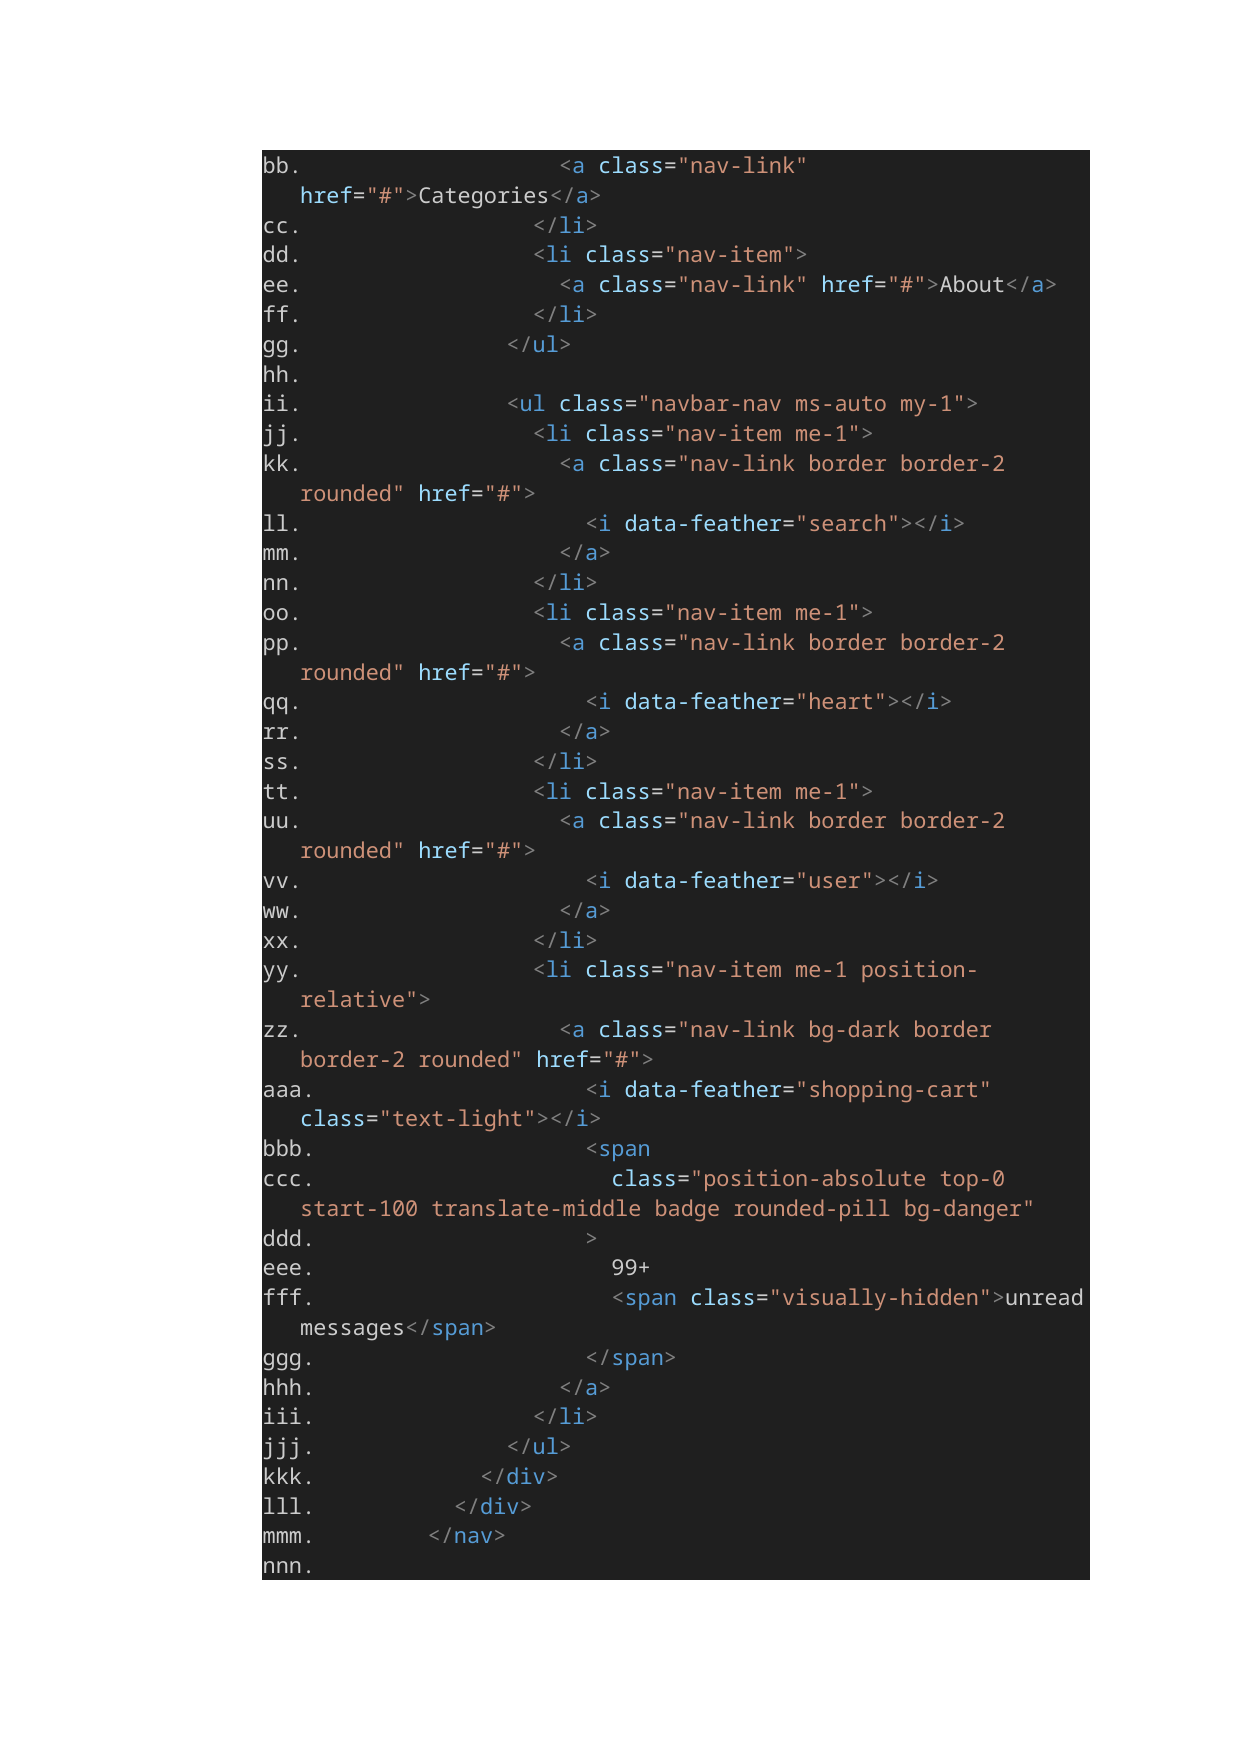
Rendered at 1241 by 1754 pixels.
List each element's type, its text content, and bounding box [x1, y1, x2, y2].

list 99+ [262, 1252, 1090, 1282]
list <li class="nav-item me-1 position-relative"> [262, 954, 1090, 1014]
list </a> [262, 1371, 1090, 1401]
list > [262, 1222, 1090, 1252]
list </a> [262, 716, 1090, 746]
list </ul> [262, 329, 1090, 358]
list <span class="visually-hidden">unread messages</span> [262, 1282, 1090, 1342]
list </li> [262, 209, 1090, 239]
list <a class="nav-link" href="#">Categories</a> [262, 150, 1090, 209]
list </nav> [262, 1520, 1090, 1550]
list <a class="nav-link border border-2 rounded" href="#"> [262, 448, 1090, 507]
list <i data-feather="user"></i> [262, 865, 1090, 895]
list </span> [262, 1342, 1090, 1371]
list </li> [262, 746, 1090, 776]
list </a> [262, 895, 1090, 924]
list </li> [262, 299, 1090, 329]
list <li class="nav-item me-1"> [262, 776, 1090, 805]
list <a class="nav-link border border-2 rounded" href="#"> [262, 805, 1090, 865]
list </div> [262, 1461, 1090, 1491]
list <a class="nav-link bg-dark border border-2 rounded" href="#"> [262, 1014, 1090, 1073]
list <li class="nav-item me-1"> [262, 597, 1090, 627]
list <li class="nav-item"> [262, 239, 1090, 269]
list </li> [262, 567, 1090, 597]
list </li> [262, 924, 1090, 954]
list <i data-feather="heart"></i> [262, 686, 1090, 716]
list class="position-absolute top-0 start-100 translate-middle badge rounded-pill bg-danger" [262, 1163, 1090, 1222]
list </li> [262, 1401, 1090, 1431]
list </a> [262, 537, 1090, 567]
list <a class="nav-link border border-2 rounded" href="#"> [262, 627, 1090, 686]
list <li class="nav-item me-1"> [262, 418, 1090, 448]
list <span [262, 1133, 1090, 1163]
list <a class="nav-link" href="#">About</a> [262, 269, 1090, 299]
list </div> [262, 1491, 1090, 1520]
list <ul class="navbar-nav ms-auto my-1"> [262, 388, 1090, 418]
list </ul> [262, 1431, 1090, 1461]
list <i data-feather="search"></i> [262, 507, 1090, 537]
list <i data-feather="shopping-cart" class="text-light"></i> [262, 1073, 1090, 1133]
